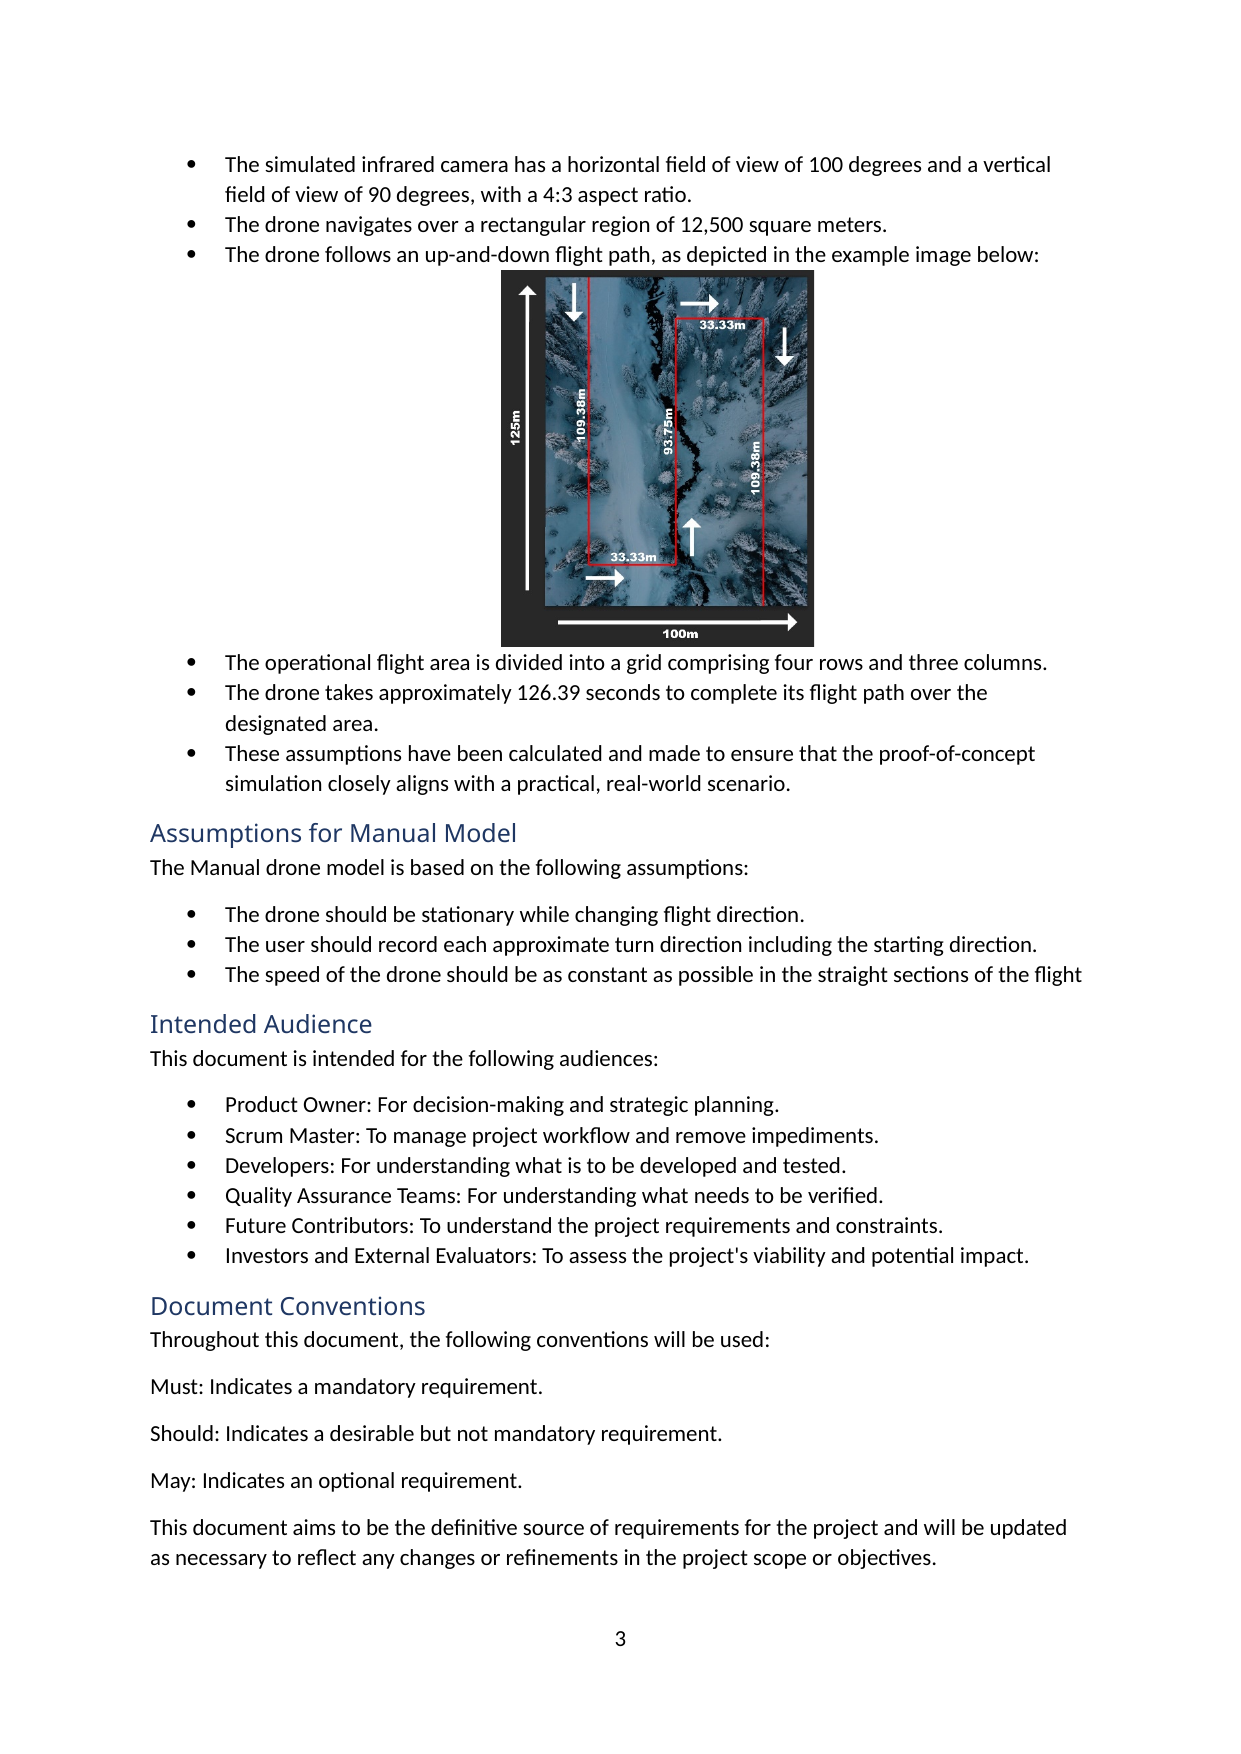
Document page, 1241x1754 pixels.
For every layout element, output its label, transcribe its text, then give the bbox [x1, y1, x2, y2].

list These assumptions have been calculated and made to ensure that the proof-of-concept simulation closely aligns with a practical, real-world scenario. [187, 739, 1090, 797]
list The drone follows an up-and-down flight path, as depicted in the example image below: [187, 241, 1090, 269]
list The simulated infrared camera has a horizontal field of view of 100 degrees and a vertical field of view of 90 degrees, with a 4:3 aspect ratio. [187, 150, 1090, 208]
text The Manual drone model is based on the following assumptions: [150, 853, 1090, 881]
list Developers: For understanding what is to be developed and tested. [187, 1151, 1090, 1179]
list The speed of the drone should be as constant as possible in the straight sections of the flight [187, 960, 1090, 988]
list The operational flight area is divided into a grid comprising four rows and three columns. [187, 648, 1090, 676]
text Throughout this document, the following conventions will be used: [150, 1325, 1090, 1353]
text This document is intended for the following audiences: [150, 1044, 1090, 1072]
list Scrum Master: To manage project workflow and remove impediments. [187, 1121, 1090, 1149]
subtitle Document Conventions [150, 1288, 1090, 1323]
text Should: Indicates a desirable but not mandatory requirement. [150, 1419, 1090, 1447]
list Product Owner: For decision-making and strategic planning. [187, 1091, 1090, 1119]
list The drone navigates over a rectangular region of 12,500 square meters. [187, 210, 1090, 238]
subtitle Intended Audience [150, 1007, 1090, 1041]
list Future Contributors: To understand the project requirements and constraints. [187, 1211, 1090, 1239]
picture [501, 270, 815, 647]
list The user should record each approximate turn direction including the starting direction. [187, 930, 1090, 958]
list Quality Assurance Teams: For understanding what needs to be verified. [187, 1181, 1090, 1209]
list The drone takes approximately 126.39 seconds to complete its flight path over the designated area. [187, 678, 1090, 737]
subtitle Assumptions for Manual Model [150, 816, 1090, 850]
text Must: Indicates a mandatory requirement. [150, 1372, 1090, 1400]
text May: Indicates an optional requirement. [150, 1466, 1090, 1494]
text This document aims to be the definitive source of requirements for the project and will be updated as necessary to reflect any changes or refinements in the project scope or objectives. [150, 1513, 1090, 1571]
list The drone should be stationary while changing flight direction. [187, 900, 1090, 928]
list Investors and External Evaluators: To assess the project's viability and potential impact. [187, 1242, 1090, 1270]
